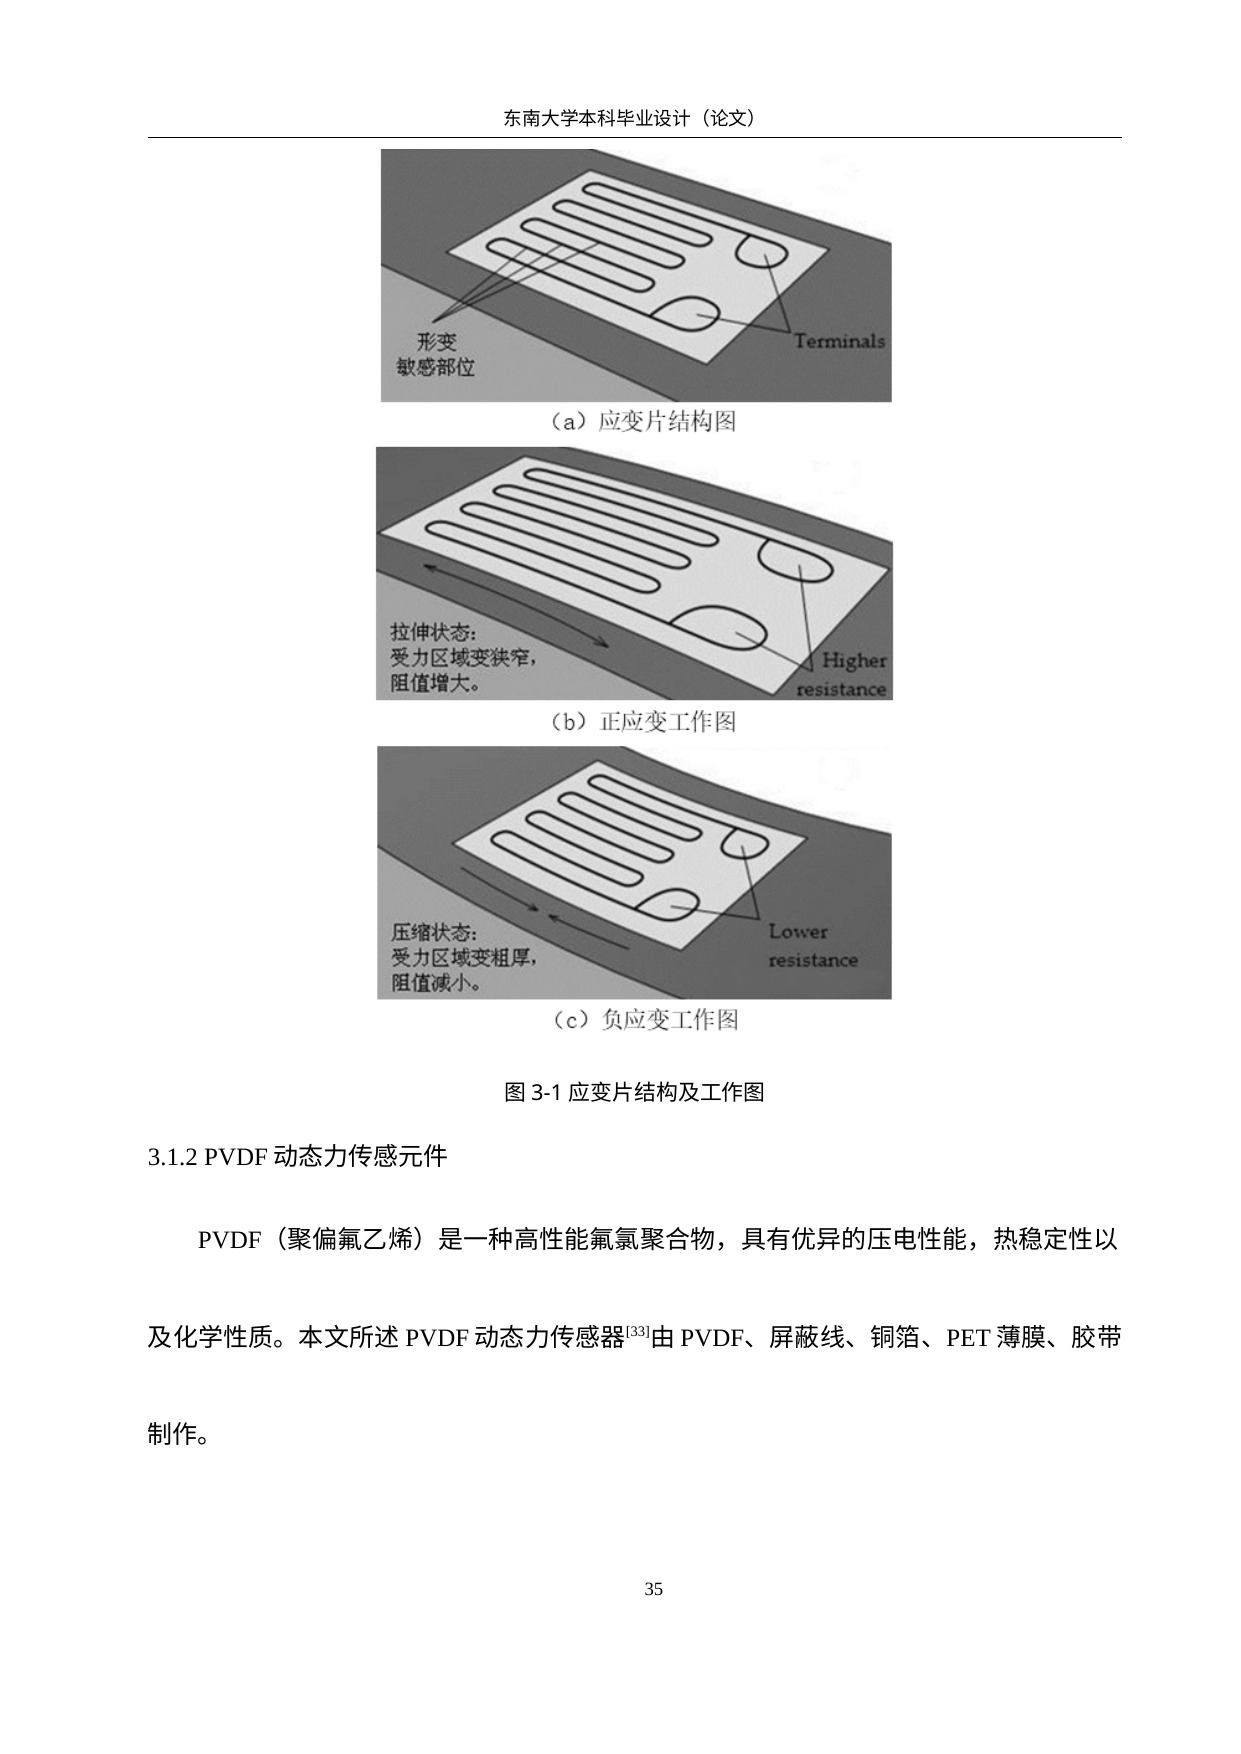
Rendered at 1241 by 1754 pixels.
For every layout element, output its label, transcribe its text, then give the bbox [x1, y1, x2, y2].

picture [372, 149, 898, 1043]
text 图3-1 应变片结构及工作图 [148, 1074, 1122, 1107]
text 3.1.2 PVDF动态力传感元件 [148, 1122, 1122, 1187]
text PVDF（聚偏氟乙烯）是一种高性能氟氯聚合物，具有优异的压电性能，热稳定性以及化学性质。本文所述PVDF动态力传感器[33]由PVDF、屏蔽线、铜箔、PET薄膜、胶带制作。 [148, 1206, 1122, 1466]
